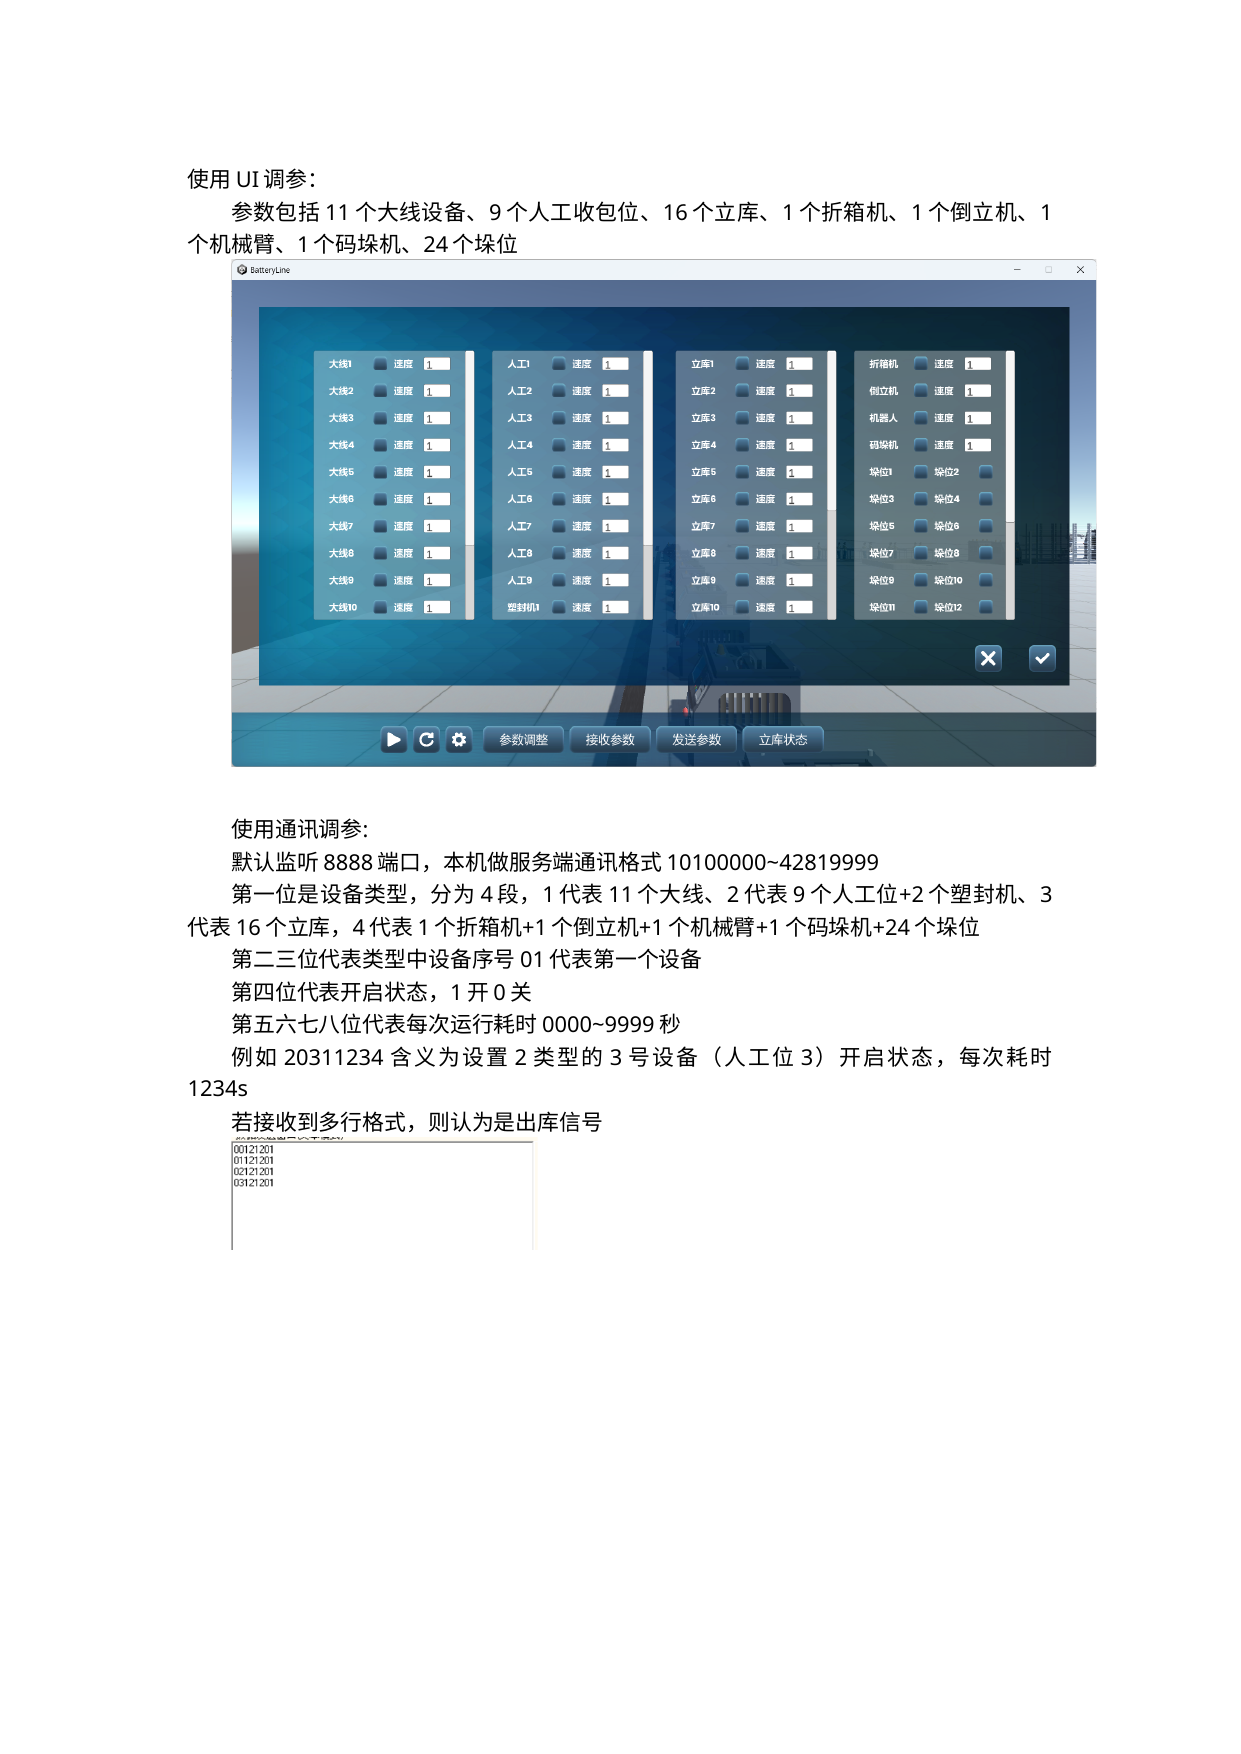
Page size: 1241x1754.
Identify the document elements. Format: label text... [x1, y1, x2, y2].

text 第四位代表开启状态，1开0关 [187, 974, 1053, 1007]
picture [231, 1137, 538, 1250]
text 第五六七八位代表每次运行耗时0000~9999秒 [187, 1007, 1053, 1039]
text 使用通讯调参: [187, 812, 1053, 844]
text 第二三位代表类型中设备序号01代表第一个设备 [187, 942, 1053, 974]
text 若接收到多行格式，则认为是出库信号 [187, 1104, 1053, 1137]
text 默认监听8888端口，本机做服务端通讯格式10100000~42819999 [187, 844, 1053, 877]
text 例如20311234含义为设置2类型的3号设备（人工位3）开启状态，每次耗时1234s [187, 1039, 1053, 1104]
picture [231, 259, 1097, 767]
text 使用UI调参： [187, 162, 1053, 194]
text 参数包括11个大线设备、9个人工收包位、16个立库、1个折箱机、1个倒立机、1个机械臂、1个码垛机、24个垛位 [187, 194, 1053, 259]
text 第一位是设备类型，分为4段，1代表11个大线、2代表9个人工位+2个塑封机、3代表16个立库，4代表1个折箱机+1个倒立机+1个机械臂+1个码垛机+24个垛位 [187, 877, 1053, 942]
